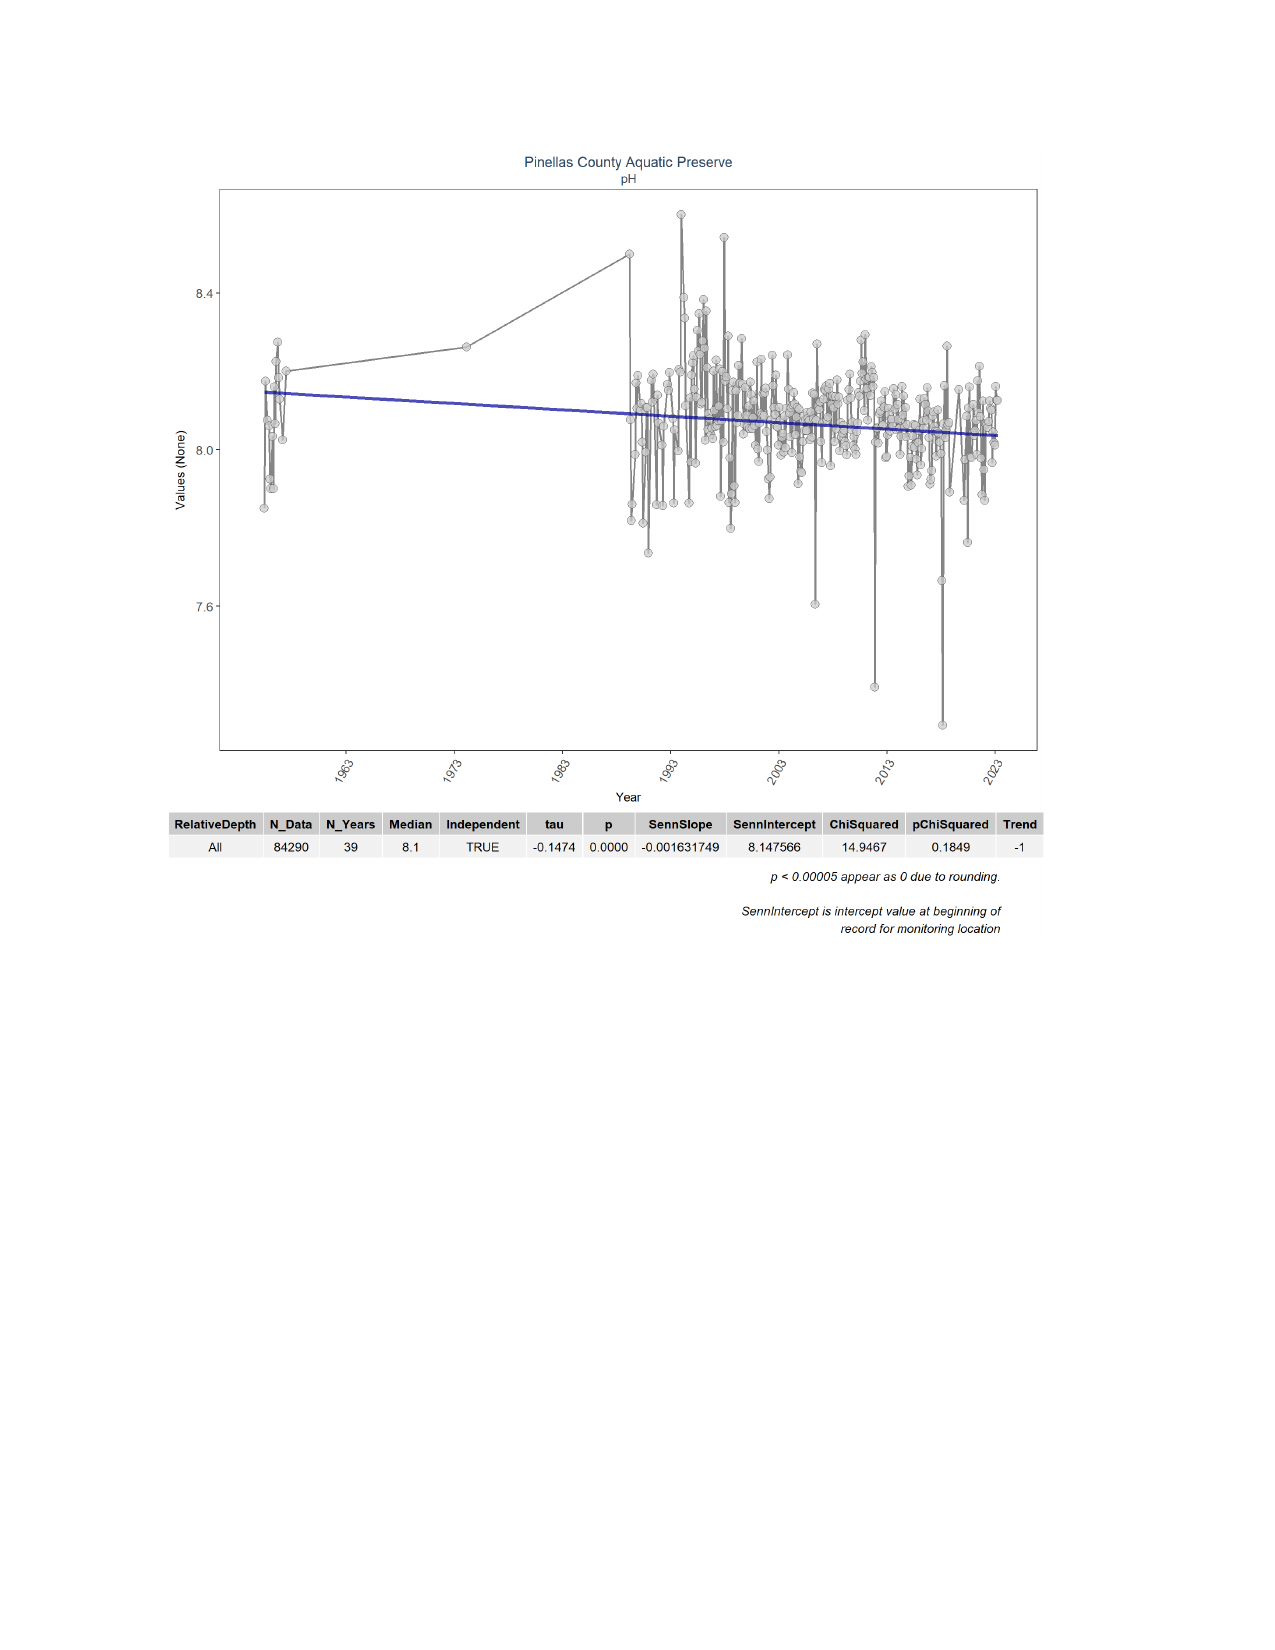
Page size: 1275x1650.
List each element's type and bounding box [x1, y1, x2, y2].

picture [168, 150, 1044, 938]
